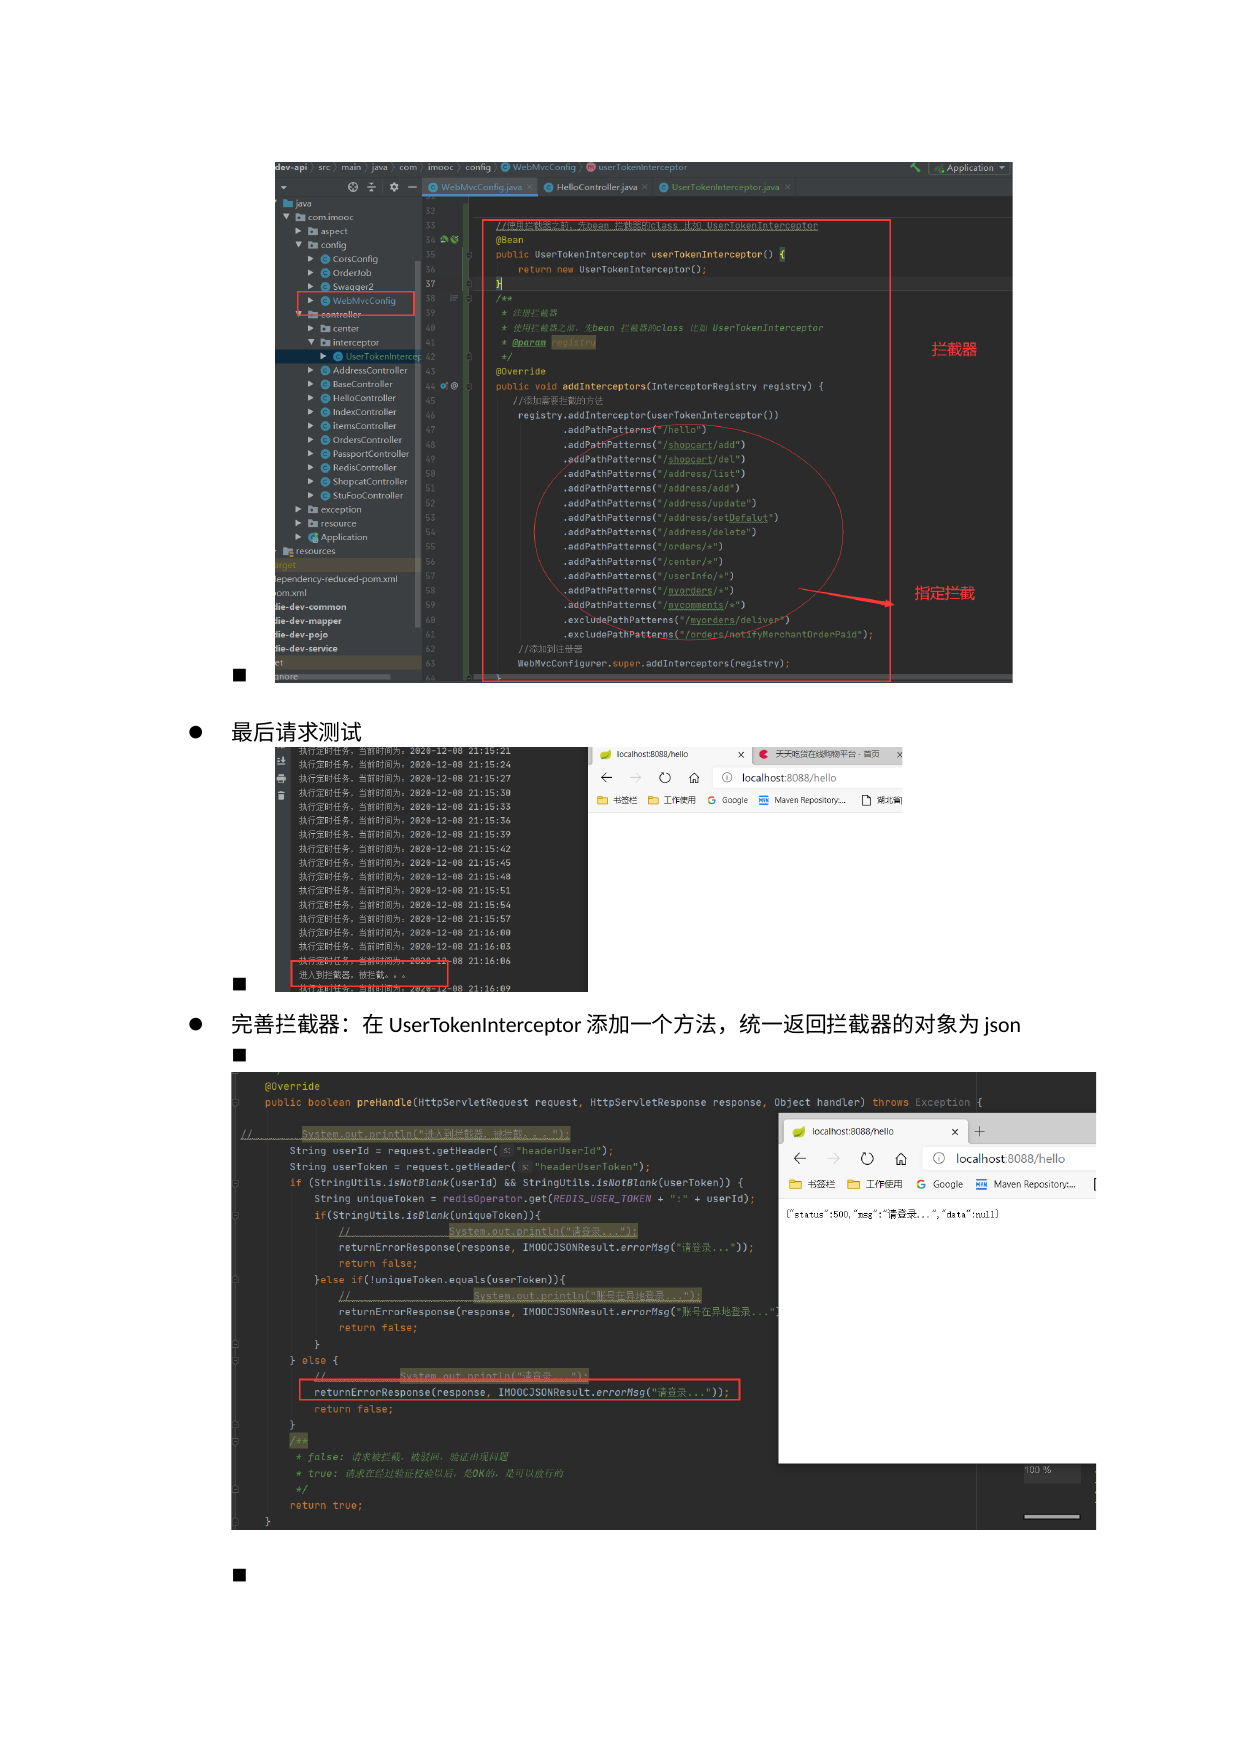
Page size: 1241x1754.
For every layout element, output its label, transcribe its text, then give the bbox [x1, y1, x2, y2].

picture [231, 1072, 1097, 1530]
list 完善拦截器：在UserTokenInterceptor添加一个方法，统一返回拦截器的对象为json [187, 1007, 1053, 1039]
picture [275, 747, 903, 992]
list 最后请求测试 [187, 714, 1053, 747]
picture [275, 162, 1013, 683]
